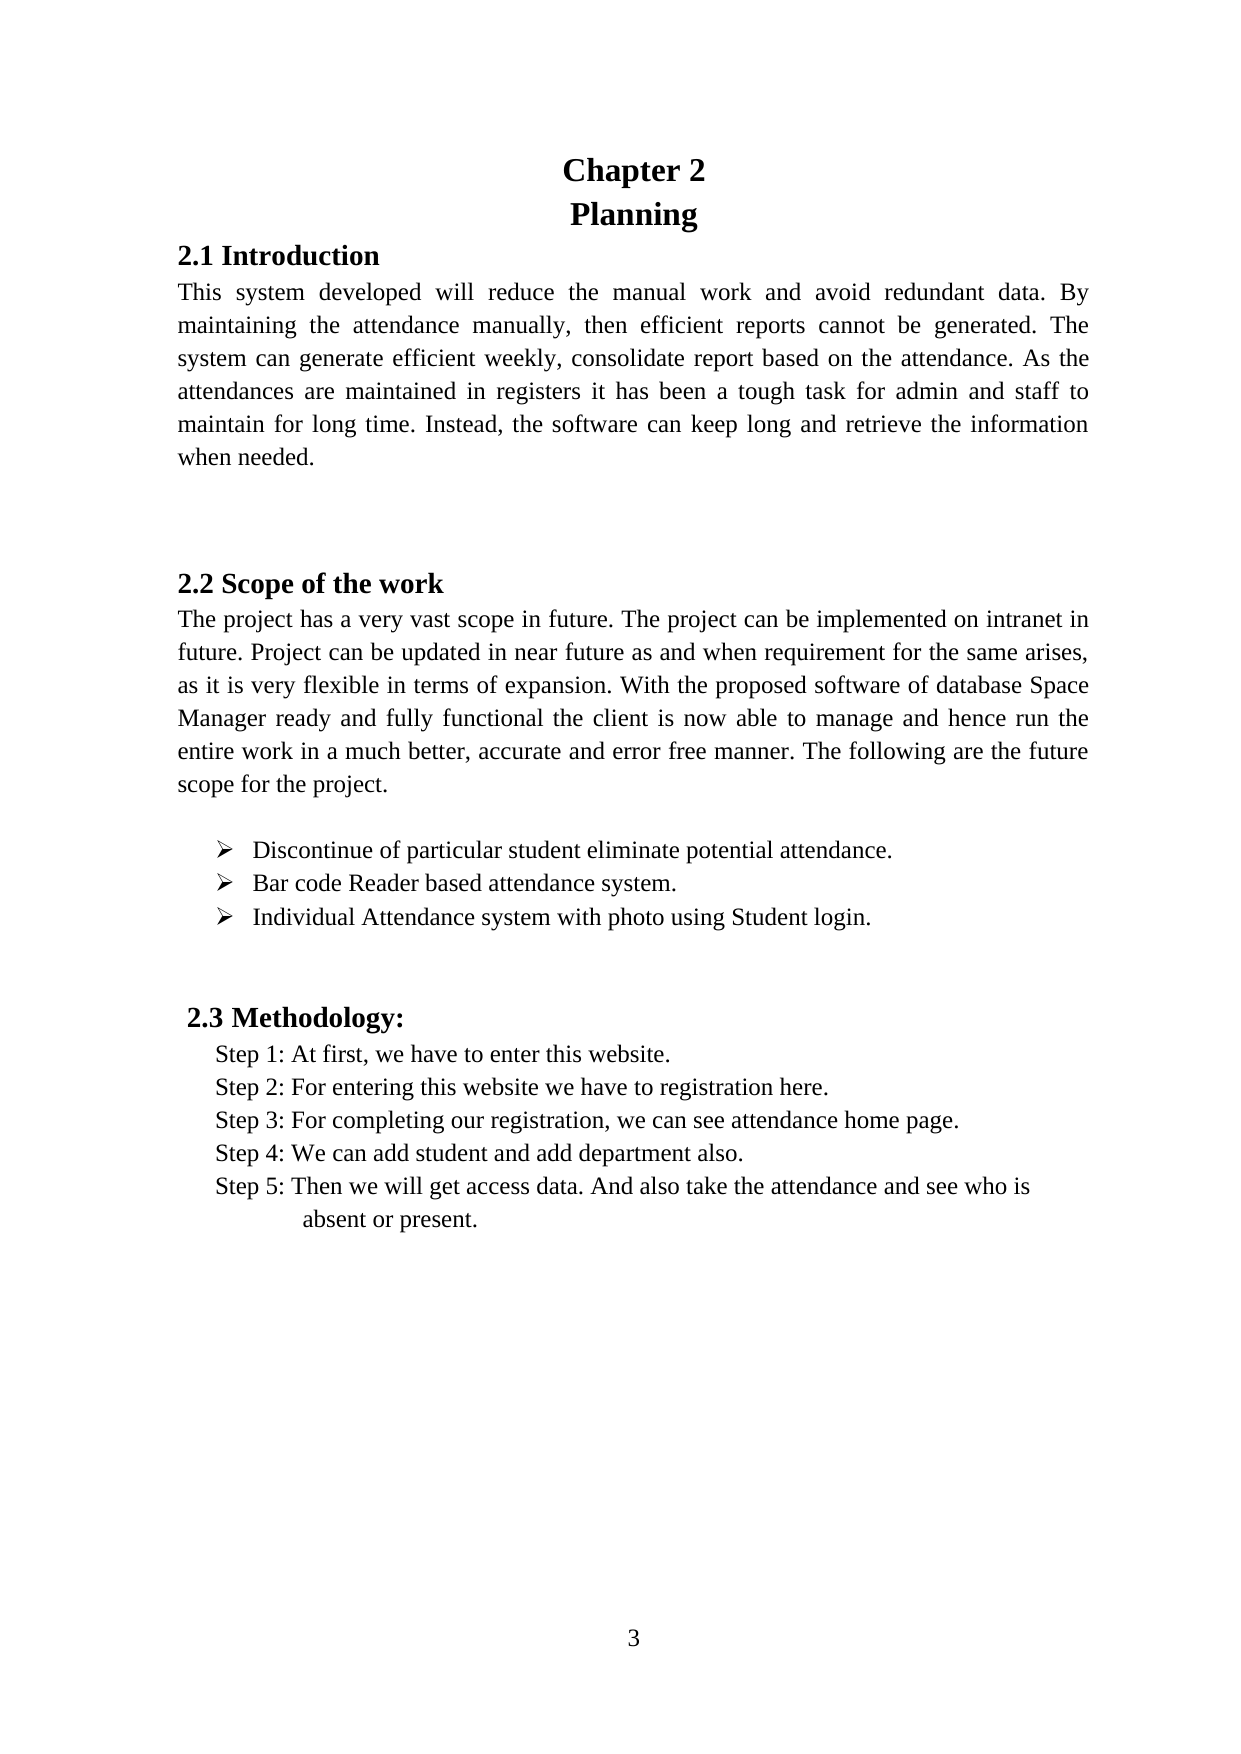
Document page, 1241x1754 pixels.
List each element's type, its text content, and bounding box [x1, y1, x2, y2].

text This system developed will reduce the manual work and avoid redundant data. By maintaining the attendance manually, then efficient reports cannot be generated. The system can generate efficient weekly, consolidate report based on the attendance. As the attendances are maintained in registers it has been a tough task for admin and staff to maintain for long time. Instead, the software can keep long and retrieve the information when needed. [177, 277, 1090, 471]
text Step 4: We can add student and add department also. [177, 1138, 1090, 1167]
subtitle Methodology: [187, 1001, 1090, 1034]
text Step 3: For completing our registration, we can see attendance home page. [177, 1105, 1090, 1134]
text Chapter 2 [177, 150, 1090, 188]
list Discontinue of particular student eliminate potential attendance. [215, 836, 1090, 864]
text Step 1: At first, we have to enter this website. [177, 1039, 1090, 1068]
subtitle 2.2 Scope of the work [177, 566, 1090, 599]
text The project has a very vast scope in future. The project can be implemented on intranet in future. Project can be updated in near future as and when requirement for the same arises, as it is very flexible in terms of expansion. With the proposed software of database Space Manager ready and fully functional the client is now able to manage and hence run the entire work in a much better, accurate and error free manner. The following are the future scope for the project. [177, 604, 1090, 798]
list Bar code Reader based attendance system. [215, 868, 1090, 897]
text Step 5: Then we will get access data. And also take the attendance and see who is _______absent or present. [215, 1171, 1090, 1233]
list Individual Attendance system with photo using Student login. [215, 902, 1090, 930]
text 2.1 Introduction [177, 238, 1090, 272]
text Step 2: For entering this website we have to registration here. [177, 1072, 1090, 1101]
text Planning [177, 194, 1090, 232]
